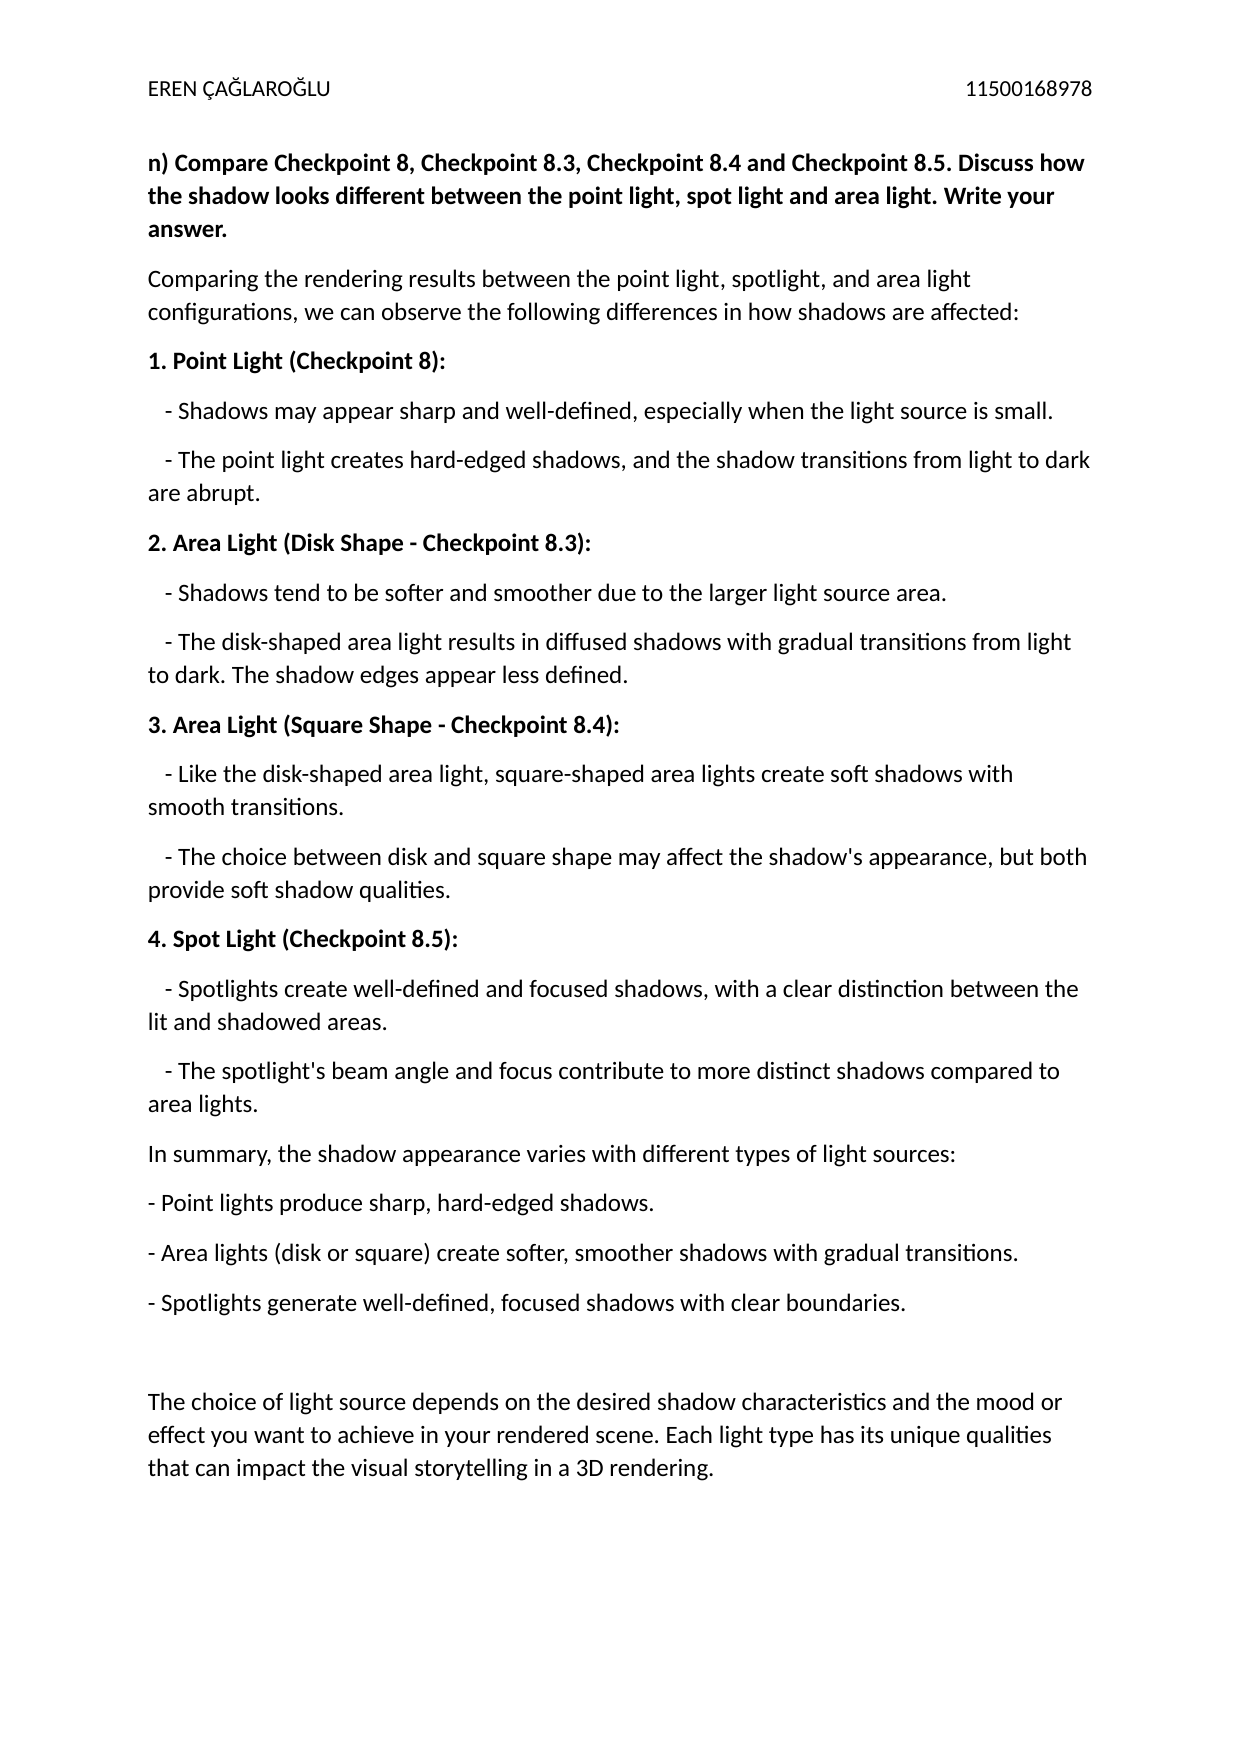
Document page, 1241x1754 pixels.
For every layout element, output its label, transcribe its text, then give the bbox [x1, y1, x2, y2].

text n) Compare Checkpoint 8, Checkpoint 8.3, Checkpoint 8.4 and Checkpoint 8.5. Discuss how the shadow looks different between the point light, spot light and area light. Write your answer. [148, 148, 1093, 244]
text - The choice between disk and square shape may affect the shadow's appearance, but both provide soft shadow qualities. [148, 841, 1093, 904]
text 4. Spot Light (Checkpoint 8.5): [148, 923, 1093, 954]
text - Point lights produce sharp, hard-edged shadows. [148, 1188, 1093, 1218]
text 3. Area Light (Square Shape - Checkpoint 8.4): [148, 709, 1093, 739]
text - The disk-shaped area light results in diffused shadows with gradual transitions from light to dark. The shadow edges appear less defined. [148, 626, 1093, 690]
text 1. Point Light (Checkpoint 8): [148, 346, 1093, 376]
text - Like the disk-shaped area light, square-shaped area lights create soft shadows with smooth transitions. [148, 758, 1093, 822]
text - Spotlights create well-defined and focused shadows, with a clear distinction between the lit and shadowed areas. [148, 973, 1093, 1036]
text Comparing the rendering results between the point light, spotlight, and area light configurations, we can observe the following differences in how shadows are affected: [148, 263, 1093, 326]
text The choice of light source depends on the desired shadow characteristics and the mood or effect you want to achieve in your rendered scene. Each light type has its unique qualities that can impact the visual storytelling in a 3D rendering. [148, 1386, 1093, 1482]
text - Spotlights generate well-defined, focused shadows with clear boundaries. [148, 1287, 1093, 1317]
text - Shadows may appear sharp and well-defined, especially when the light source is small. [148, 395, 1093, 426]
text 2. Area Light (Disk Shape - Checkpoint 8.3): [148, 527, 1093, 558]
text In summary, the shadow appearance varies with different types of light sources: [148, 1138, 1093, 1168]
text - The point light creates hard-edged shadows, and the shadow transitions from light to dark are abrupt. [148, 445, 1093, 508]
text - Area lights (disk or square) create softer, smoother shadows with gradual transitions. [148, 1237, 1093, 1268]
text - The spotlight's beam angle and focus contribute to more distinct shadows compared to area lights. [148, 1056, 1093, 1119]
text - Shadows tend to be softer and smoother due to the larger light source area. [148, 577, 1093, 607]
